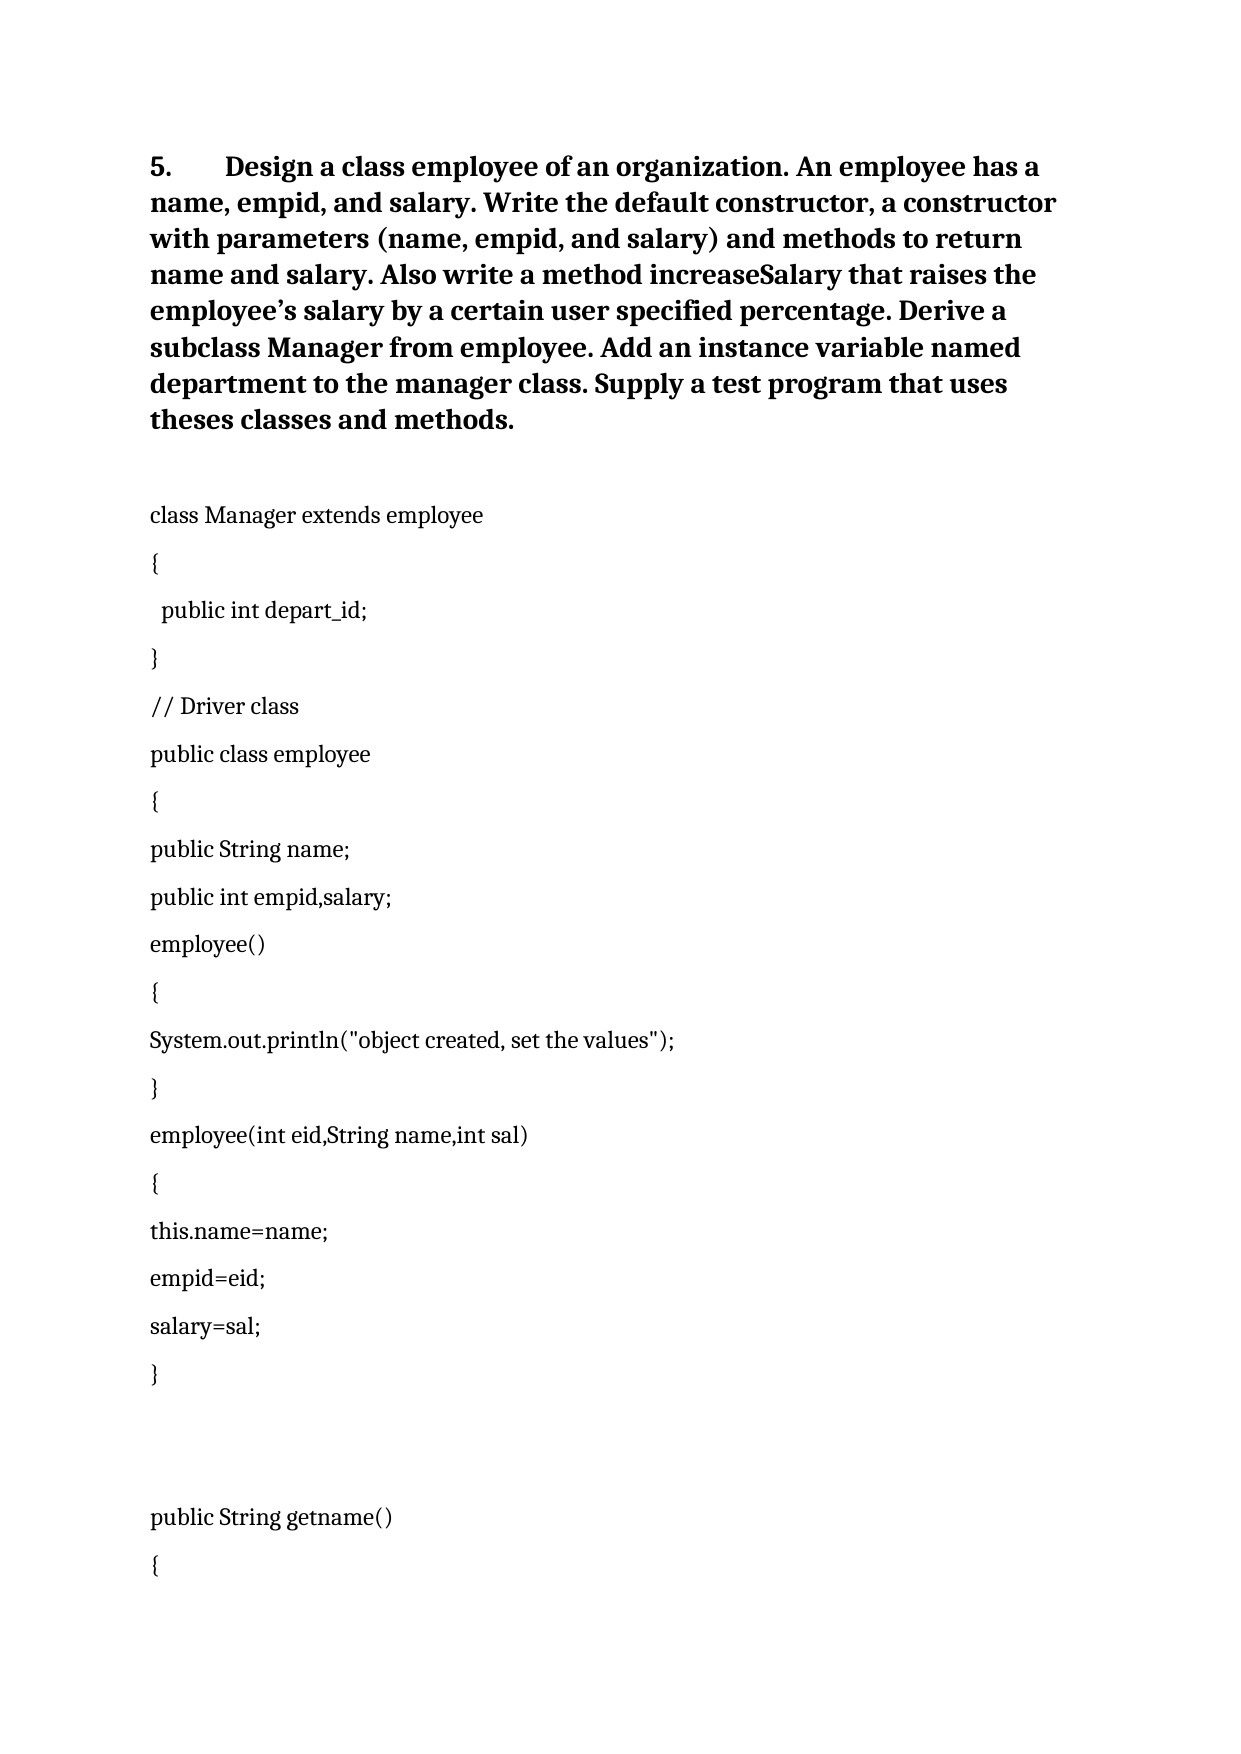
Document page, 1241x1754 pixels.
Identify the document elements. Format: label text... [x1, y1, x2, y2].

text } [150, 1360, 1090, 1388]
text public class employee [150, 739, 1090, 768]
text { [150, 1551, 1090, 1579]
text } [150, 644, 1090, 673]
text { [150, 787, 1090, 816]
text System.out.println("object created, set the values"); [150, 1026, 1090, 1054]
text public int depart_id; [150, 596, 1090, 625]
text empid=eid; [150, 1264, 1090, 1293]
text { [150, 1169, 1090, 1198]
text } [150, 1073, 1090, 1102]
text class Manager extends employee [150, 501, 1090, 530]
text this.name=name; [150, 1217, 1090, 1245]
text // Driver class [150, 692, 1090, 721]
text public int empid,salary; [150, 883, 1090, 911]
text employee() [150, 930, 1090, 959]
text public String getname() [150, 1503, 1090, 1532]
text public String name; [150, 835, 1090, 864]
text salary=sal; [150, 1312, 1090, 1341]
text { [150, 978, 1090, 1007]
text { [150, 549, 1090, 577]
text employee(int eid,String name,int sal) [150, 1121, 1090, 1150]
text 5. Design a class employee of an organization. An employee has a name, empid, and salary. Write the default constructor, a constructor with parameters (name, empid, and salary) and methods to return name and salary. Also write a method increaseSalary that raises the employee’s salary by a certain user specified percentage. Derive a subclass Manager from employee. Add an instance variable named department to the manager class. Supply a test program that uses theses classes and methods. [150, 150, 1090, 437]
